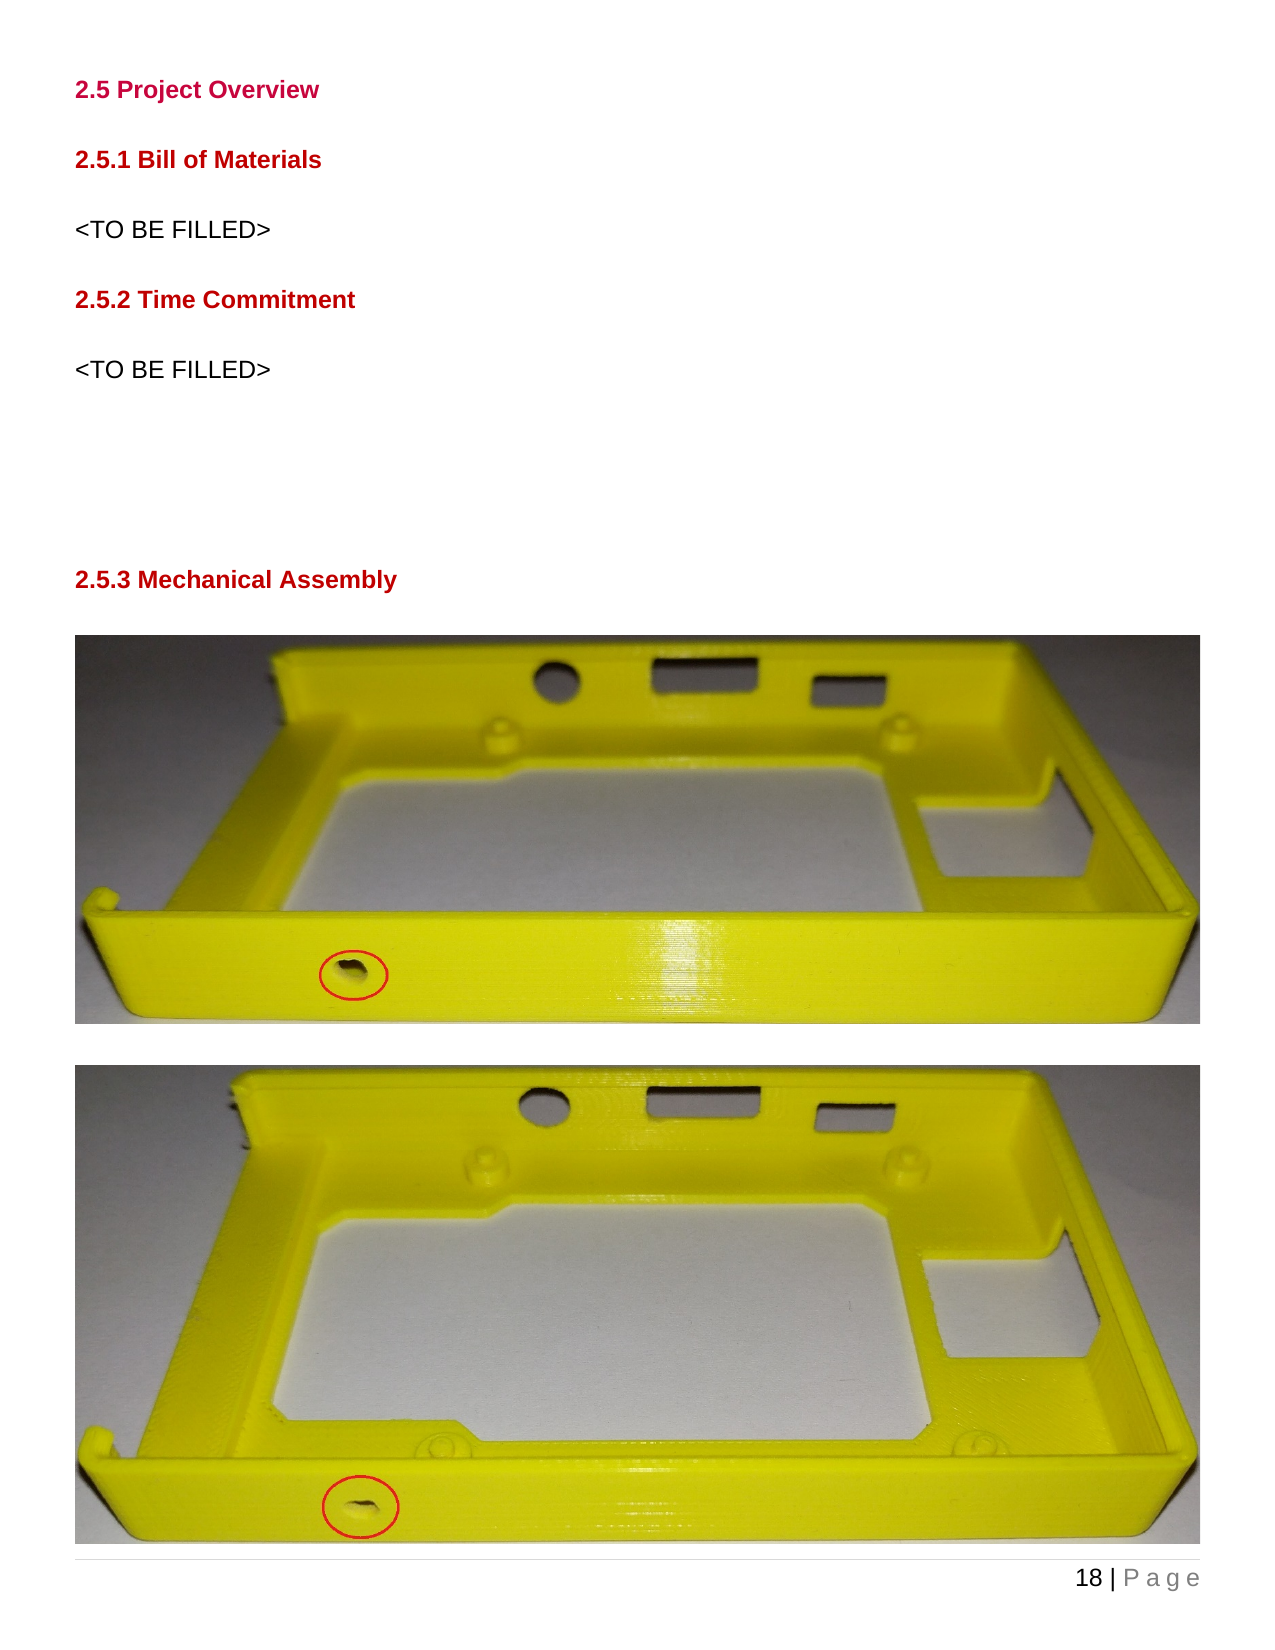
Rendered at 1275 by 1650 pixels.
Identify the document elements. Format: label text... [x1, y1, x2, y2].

picture [75, 1065, 1200, 1544]
subtitle 2.5.3 Mechanical Assembly [75, 565, 1200, 594]
text <TO BE FILLED> [75, 355, 1200, 384]
subtitle 2.5.1 Bill of Materials [75, 145, 1200, 174]
subtitle 2.5.2 Time Commitment [75, 285, 1200, 314]
text <TO BE FILLED> [75, 215, 1200, 244]
subtitle 2.5 Project Overview [75, 75, 1200, 104]
picture [75, 635, 1200, 1024]
